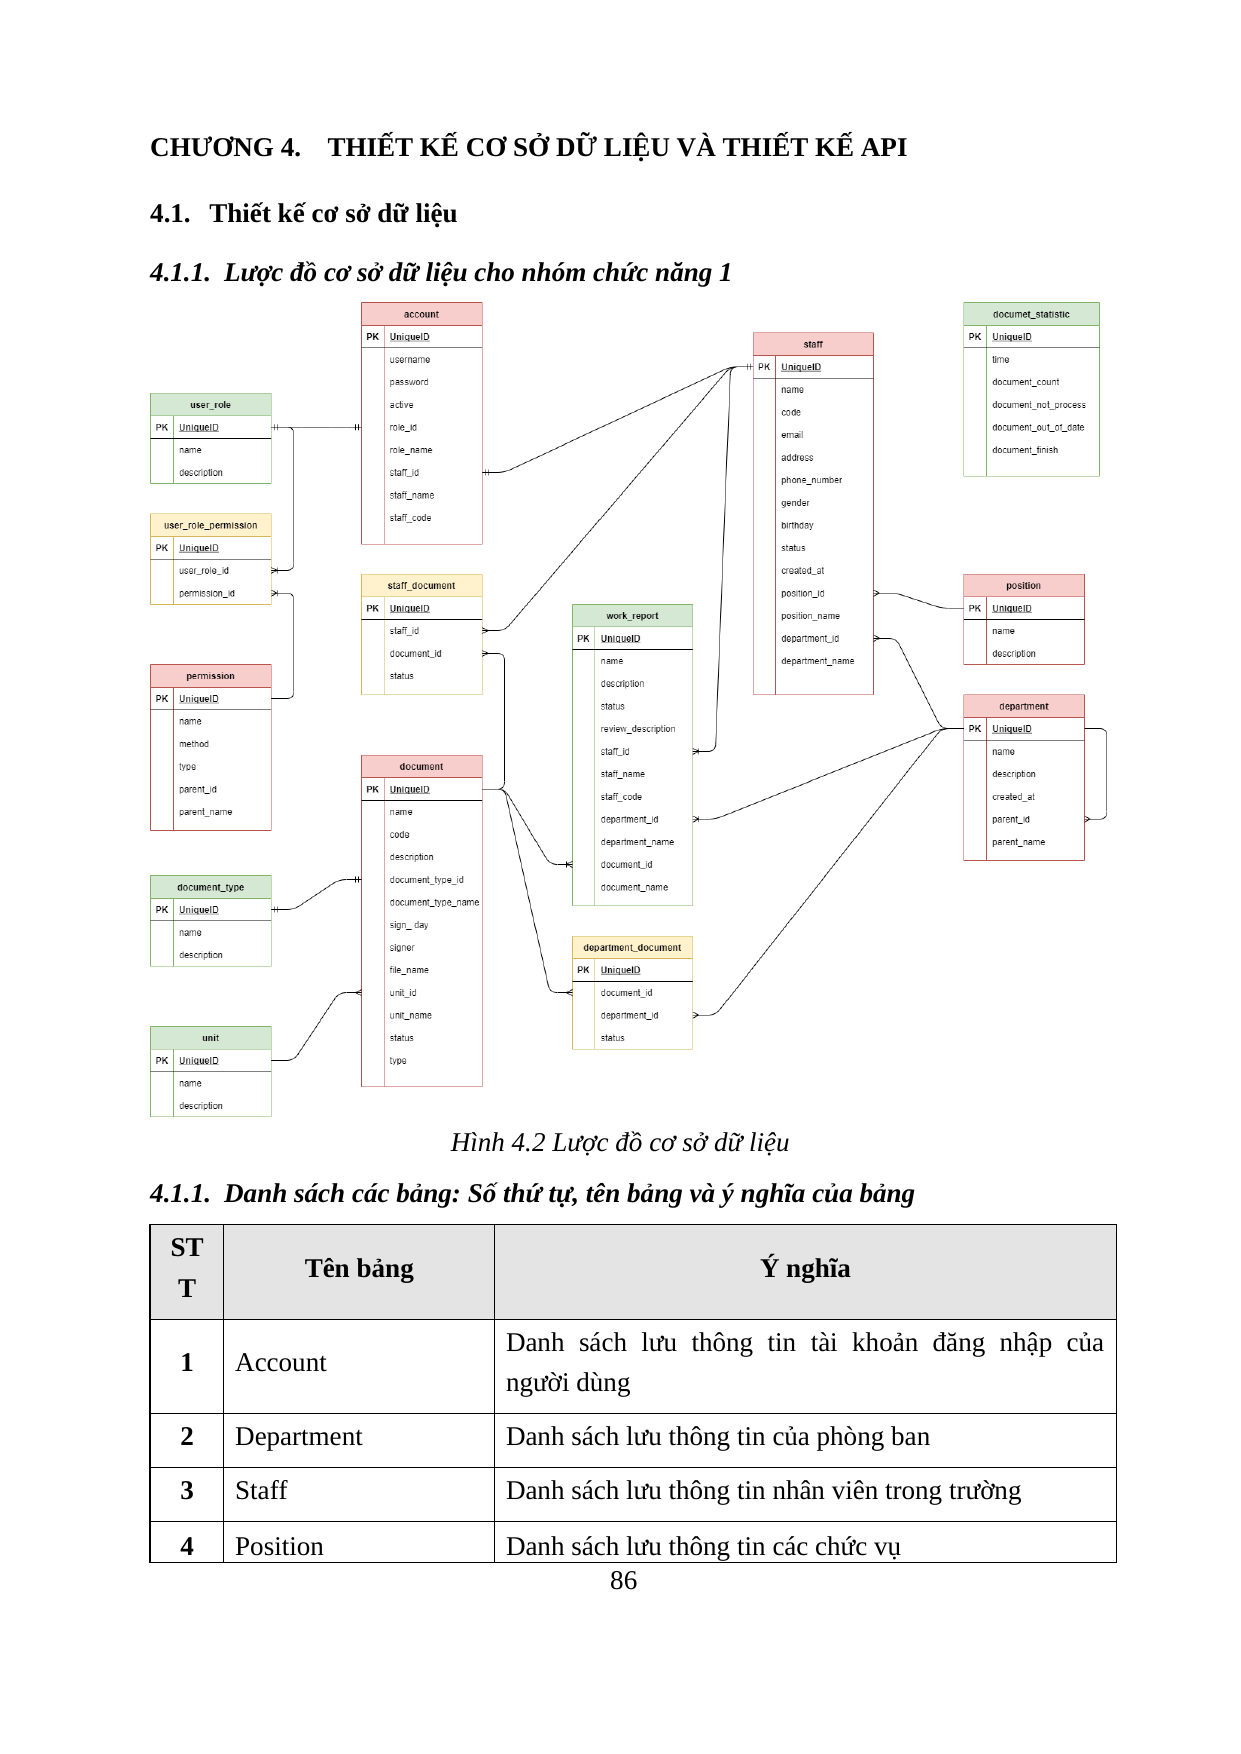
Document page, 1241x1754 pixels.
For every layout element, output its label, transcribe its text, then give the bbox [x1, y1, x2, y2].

table_cell 1 [151, 1320, 223, 1413]
table_cell Department [224, 1414, 494, 1467]
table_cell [495, 1522, 1116, 1562]
subtitle Danh sách các bảng: Số thứ tự, tên bảng và ý nghĩa của bảng [150, 1178, 1090, 1209]
table_cell 2 [151, 1414, 223, 1467]
table_header Tên bảng [224, 1225, 494, 1319]
picture [150, 302, 1113, 1117]
subtitle Thiết kế cơ sở dữ liệu và thiết kế api [150, 131, 1090, 162]
table_header STT [151, 1225, 223, 1319]
table_cell 3 [151, 1468, 223, 1521]
table_cell Danh sách lưu thông tin nhân viên trong trường [495, 1468, 1116, 1521]
subtitle Lược đồ cơ sở dữ liệu cho nhóm chức năng 1 [150, 256, 1090, 287]
table_cell 4 [151, 1522, 223, 1562]
table_header Ý nghĩa [495, 1225, 1116, 1319]
table_cell Account [224, 1320, 494, 1413]
table_cell Staff [224, 1468, 494, 1521]
subtitle Thiết kế cơ sở dữ liệu [150, 197, 1090, 228]
table_cell Danh sách lưu thông tin tài khoản đăng nhập của người dùng [495, 1320, 1116, 1413]
table_cell Position [224, 1522, 494, 1562]
table_cell Danh sách lưu thông tin của phòng ban [495, 1414, 1116, 1467]
